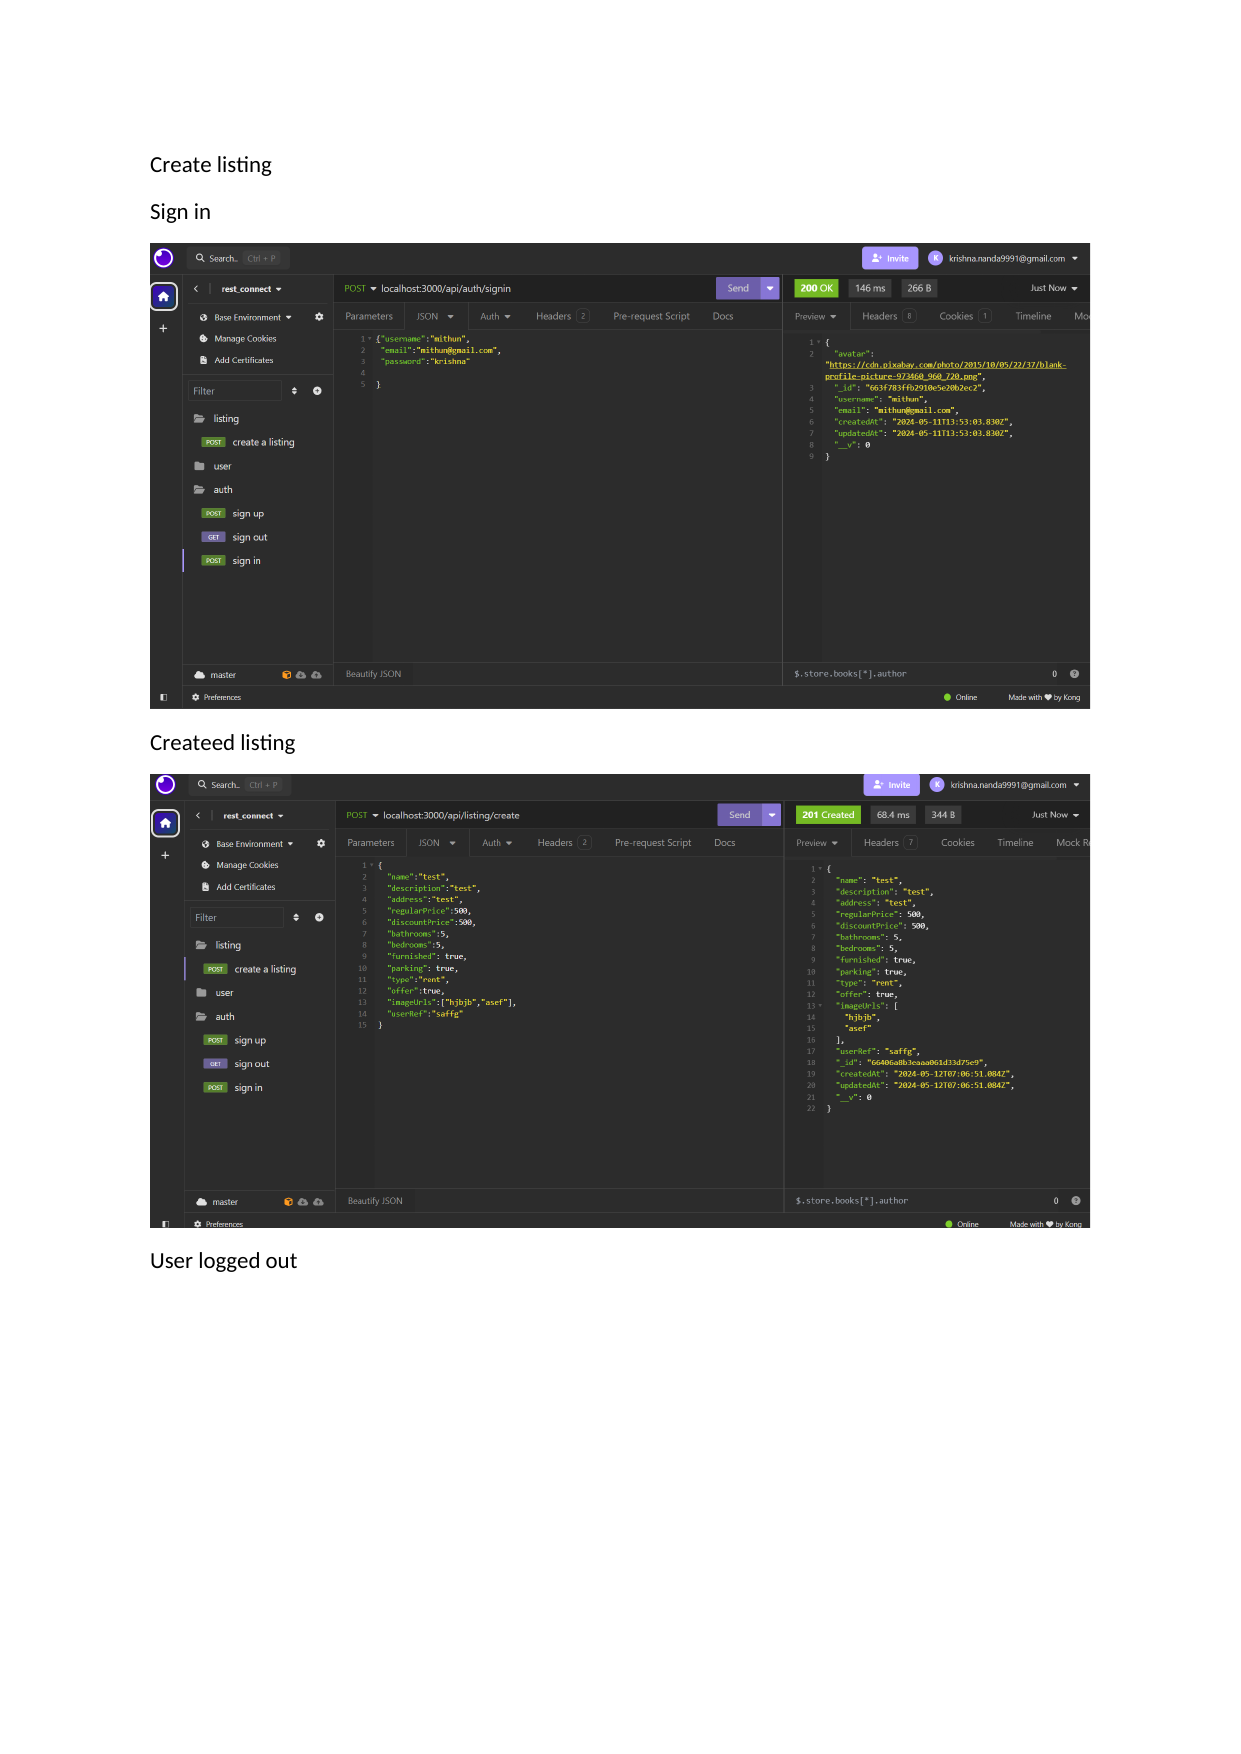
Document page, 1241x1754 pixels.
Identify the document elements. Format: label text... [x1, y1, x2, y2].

text Create listing [150, 150, 1090, 178]
text Createed listing [150, 728, 1090, 756]
text User logged out [150, 1246, 1090, 1274]
text Sign in [150, 197, 1090, 225]
picture [150, 243, 1091, 709]
picture [150, 774, 1091, 1228]
